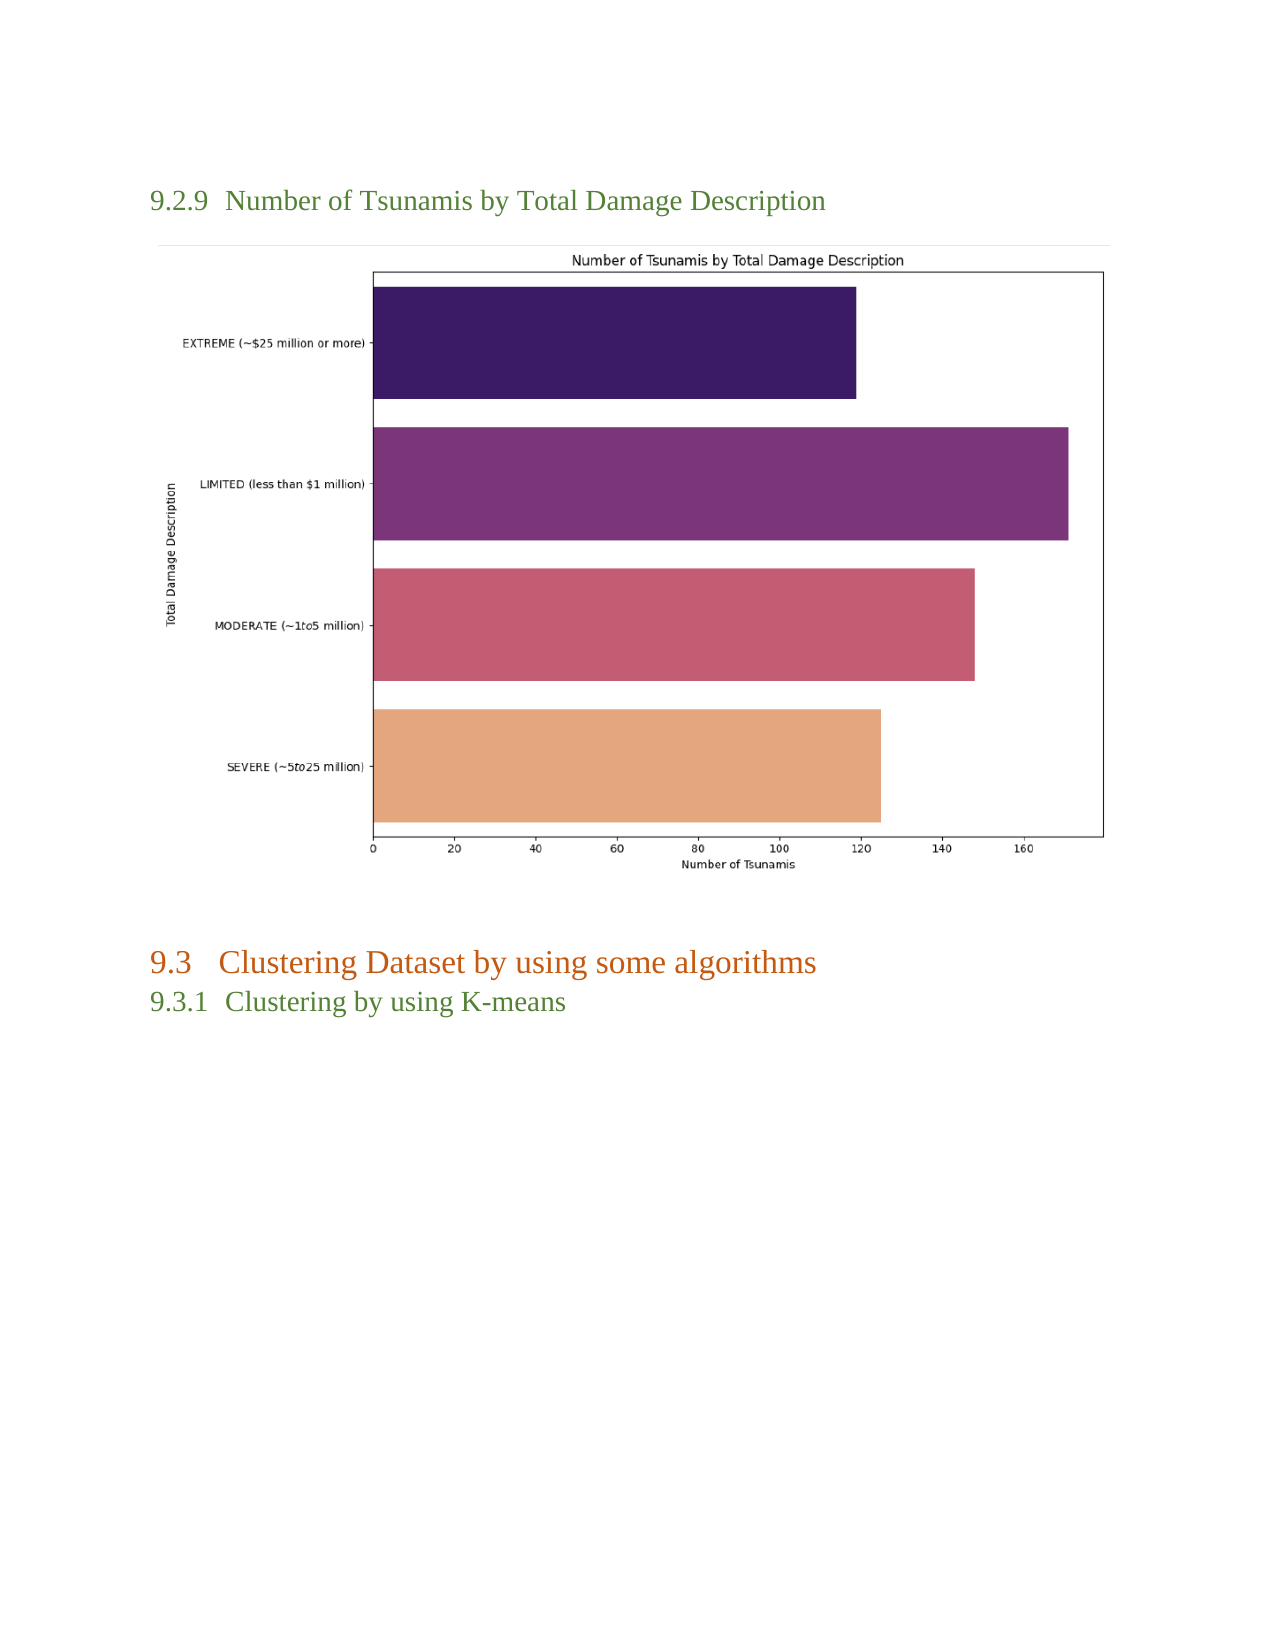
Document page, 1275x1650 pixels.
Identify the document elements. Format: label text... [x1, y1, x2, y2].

picture [150, 245, 1125, 883]
subtitle Clustering by using K-means [150, 984, 1125, 1018]
subtitle Clustering Dataset by using some algorithms [150, 942, 1125, 980]
subtitle Number of Tsunamis by Total Damage Description [150, 183, 1125, 216]
